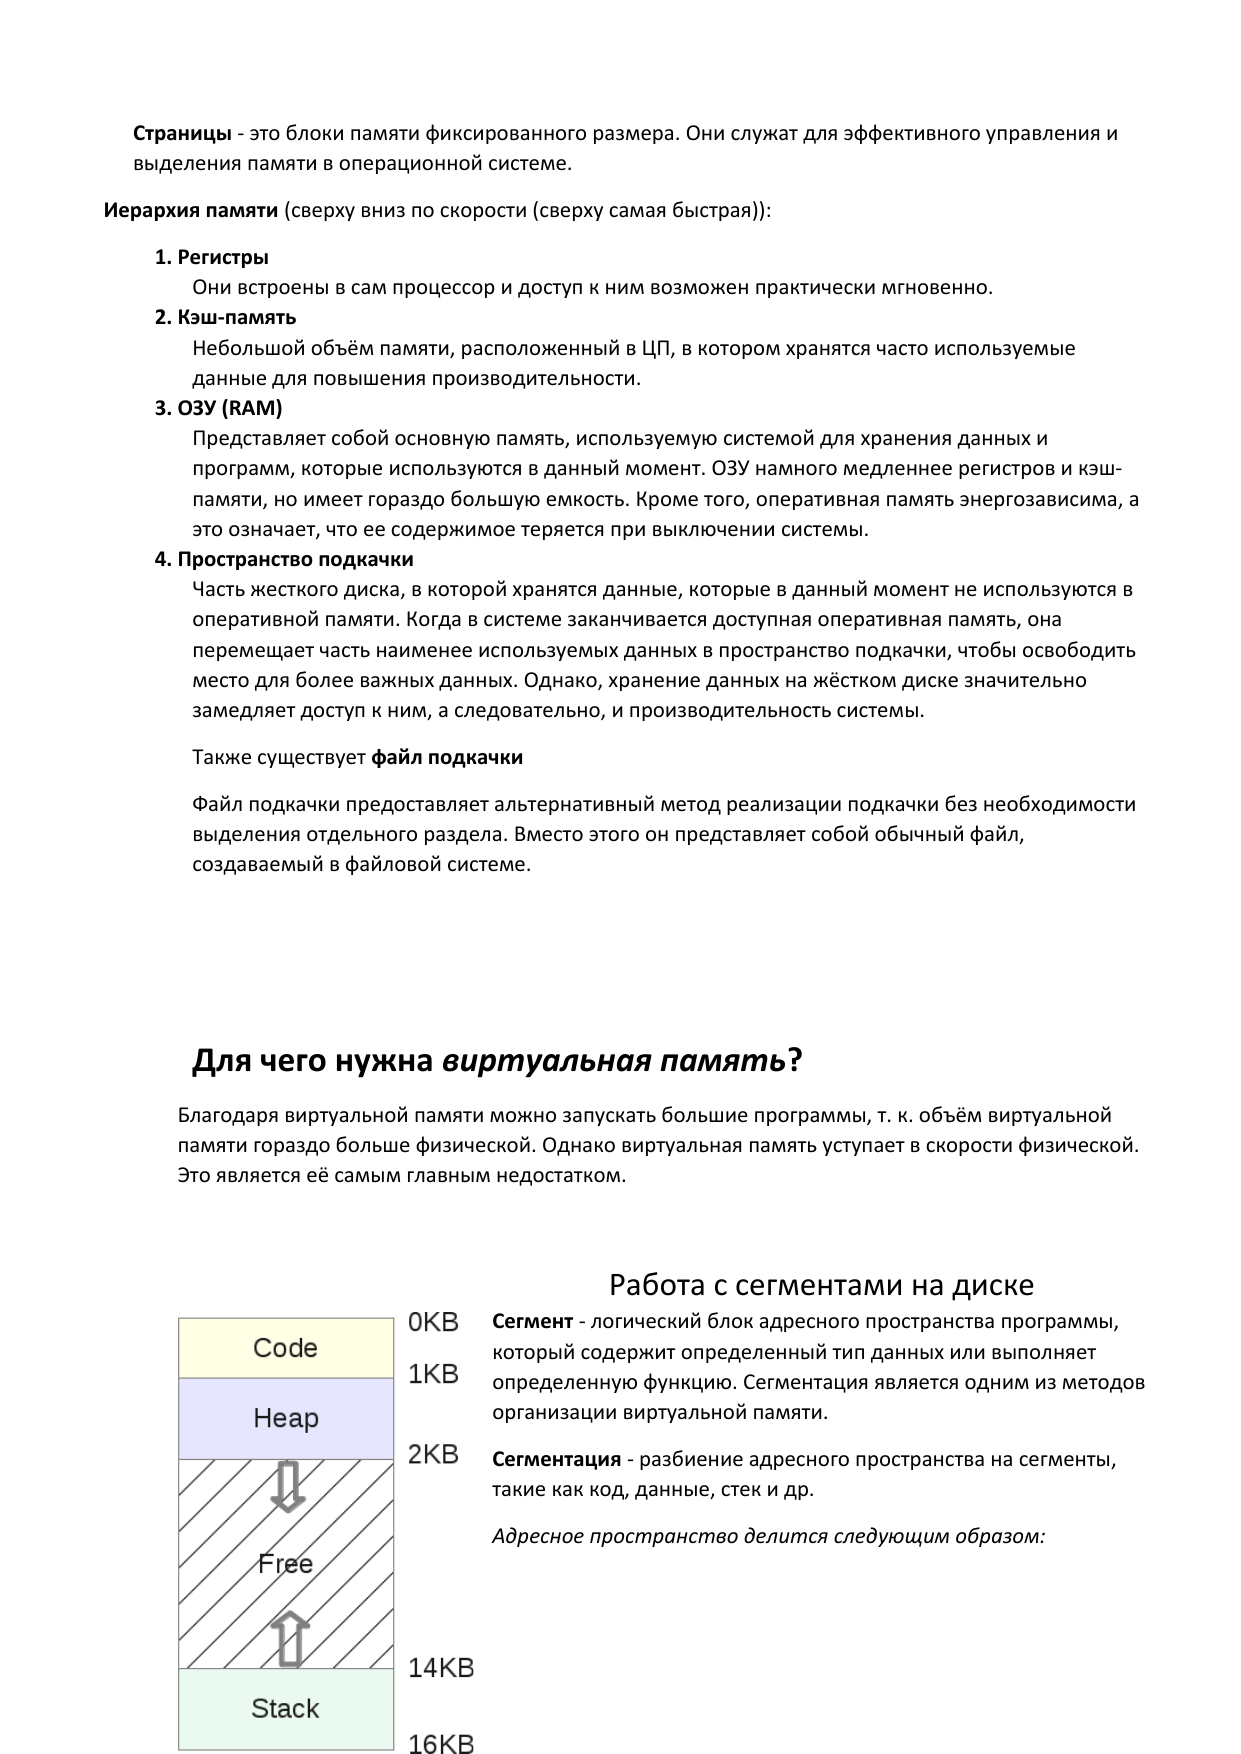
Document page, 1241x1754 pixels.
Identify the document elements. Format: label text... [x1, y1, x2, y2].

list Кэш-память [154, 302, 1152, 331]
text Часть жесткого диска, в которой хранятся данные, которые в данный момент не используются в оперативной памяти. Когда в системе заканчивается доступная оперативная память, она перемещает часть наименее используемых данных в пространство подкачки, чтобы освободить место для более важных данных. Однако, хранение данных на жёстком диске значительно замедляет доступ к ним, а следовательно, и производительность системы. [192, 574, 1152, 723]
subtitle Работа с сегментами на диске [177, 1263, 1152, 1303]
text Сегментация - разбиение адресного пространства на сегменты, такие как код, данные, стек и др. [474, 1444, 1152, 1502]
list Пространство подкачки [154, 544, 1152, 572]
text Также существует файл подкачки [192, 742, 1152, 770]
text Для чего нужна виртуальная память? [192, 1037, 1152, 1080]
text Они встроены в сам процессор и доступ к ним возможен практически мгновенно. [192, 272, 1152, 300]
text Файл подкачки предоставляет альтернативный метод реализации подкачки без необходимости выделения отдельного раздела. Вместо этого он представляет собой обычный файл, создаваемый в файловой системе. [192, 789, 1152, 877]
picture [177, 1312, 474, 1754]
text Представляет собой основную память, используемую системой для хранения данных и программ, которые используются в данный момент. ОЗУ намного медленнее регистров и кэш-памяти, но имеет гораздо большую емкость. Кроме того, оперативная память энергозависима, а это означает, что ее содержимое теряется при выключении системы. [192, 423, 1152, 542]
text Благодаря виртуальной памяти можно запускать большие программы, т. к. объём виртуальной памяти гораздо больше физической. Однако виртуальная память уступает в скорости физической. Это является её самым главным недостатком. [177, 1100, 1152, 1189]
text Сегмент - логический блок адресного пространства программы, который содержит определенный тип данных или выполняет определенную функцию. Сегментация является одним из методов организации виртуальной памяти. [177, 1307, 1152, 1425]
text Адресное пространство делится следующим образом: [474, 1521, 1152, 1549]
text Страницы - это блоки памяти фиксированного размера. Они служат для эффективного управления и выделения памяти в операционной системе. [133, 118, 1152, 176]
list ОЗУ (RAM) [154, 393, 1152, 421]
list Регистры [154, 242, 1152, 270]
text Иерархия памяти (сверху вниз по скорости (сверху самая быстрая)): [103, 195, 1152, 223]
text Небольшой объём памяти, расположенный в ЦП, в котором хранятся часто используемые данные для повышения производительности. [192, 333, 1152, 391]
